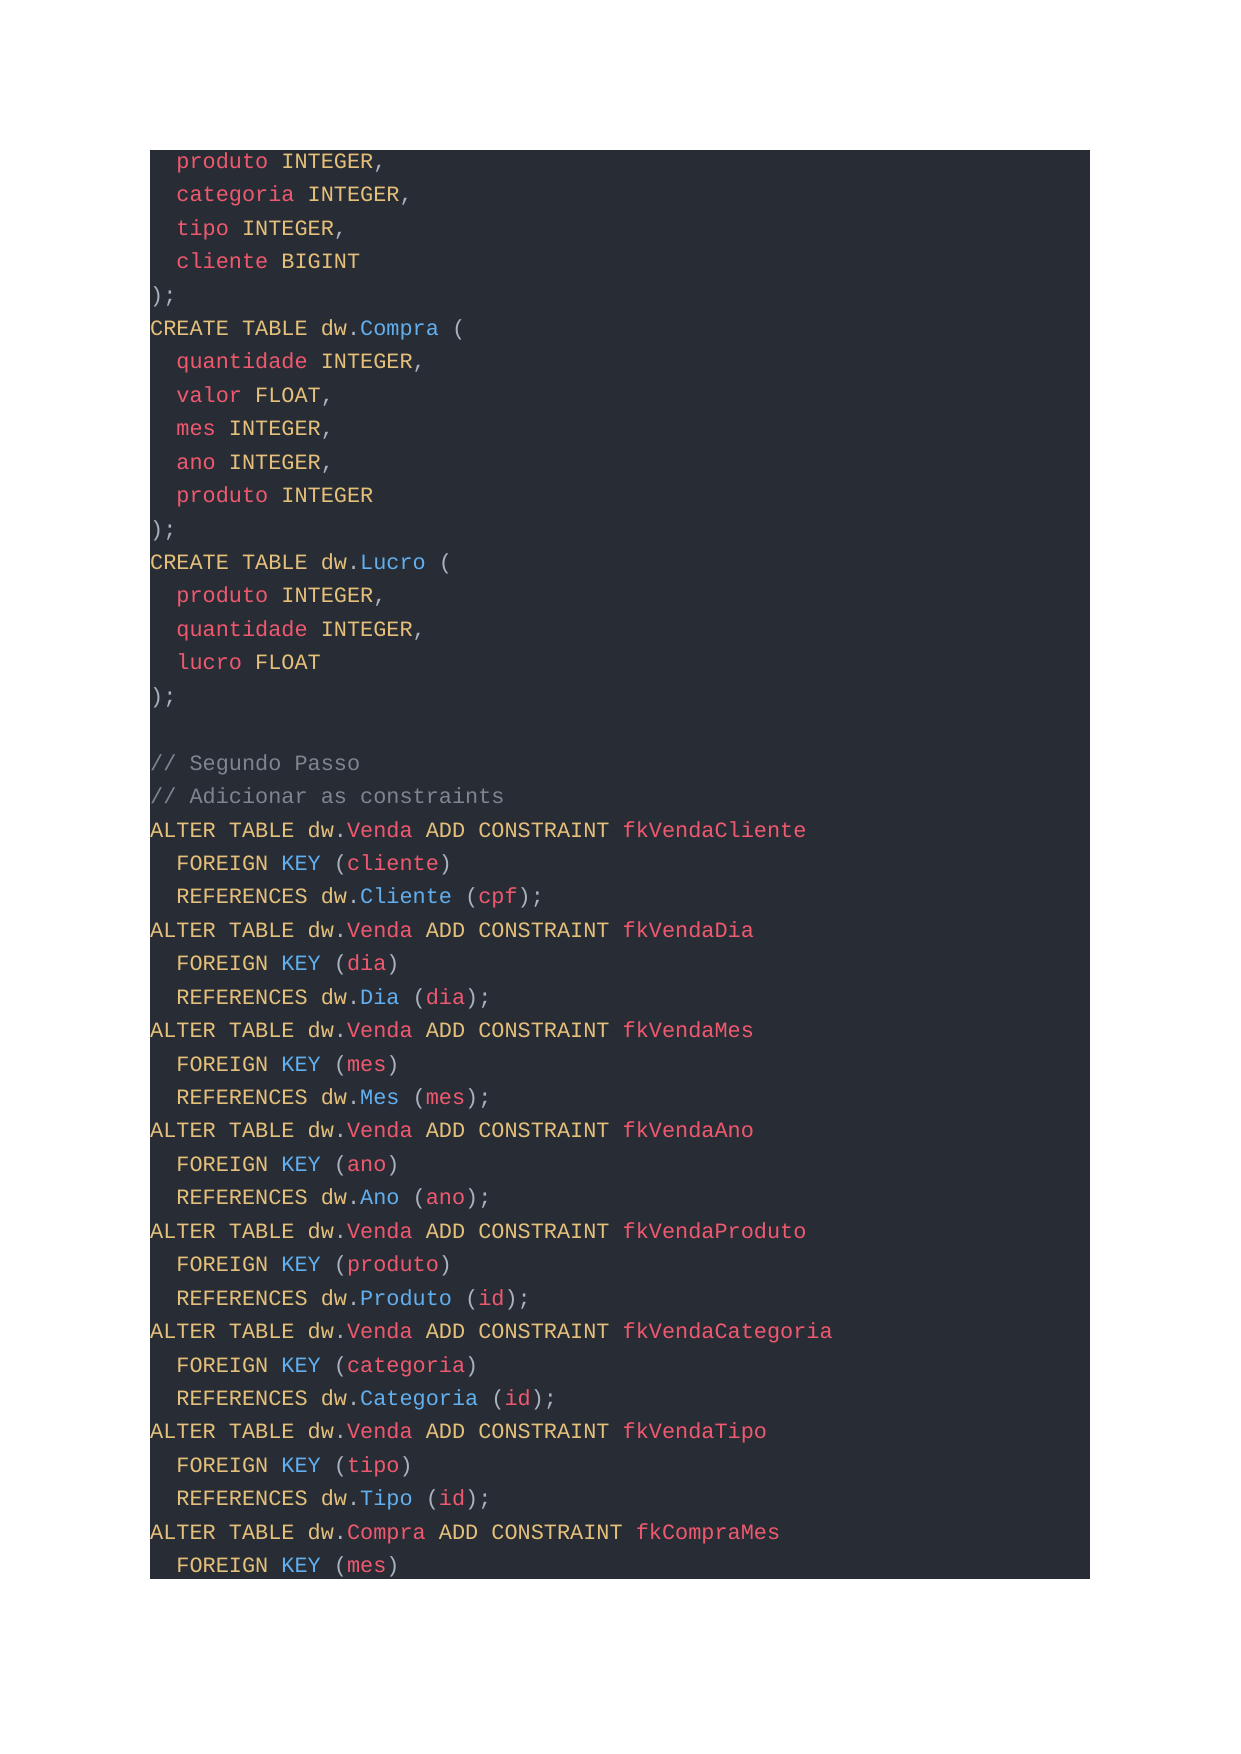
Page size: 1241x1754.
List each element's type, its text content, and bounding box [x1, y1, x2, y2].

text ); [150, 284, 1090, 308]
text REFERENCES dw.Produto (id); [150, 1287, 1090, 1312]
text FOREIGN KEY (ano) [150, 1153, 1090, 1178]
text FOREIGN KEY (dia) [150, 952, 1090, 977]
text quantidade INTEGER, [150, 618, 1090, 643]
text CREATE TABLE dw.Lucro ( [150, 551, 1090, 576]
text ALTER TABLE dw.Venda ADD CONSTRAINT fkVendaAno [150, 1120, 1090, 1144]
text ALTER TABLE dw.Venda ADD CONSTRAINT fkVendaTipo [150, 1421, 1090, 1445]
text produto INTEGER, [150, 150, 1090, 175]
text ALTER TABLE dw.Venda ADD CONSTRAINT fkVendaMes [150, 1019, 1090, 1044]
text ALTER TABLE dw.Venda ADD CONSTRAINT fkVendaProduto [150, 1220, 1090, 1245]
text lucro FLOAT [150, 652, 1090, 676]
text ALTER TABLE dw.Venda ADD CONSTRAINT fkVendaCategoria [150, 1320, 1090, 1345]
text mes INTEGER, [150, 417, 1090, 442]
text // Adicionar as constraints [150, 785, 1090, 810]
text FOREIGN KEY (mes) [150, 1053, 1090, 1078]
text ano INTEGER, [150, 451, 1090, 476]
text REFERENCES dw.Tipo (id); [150, 1487, 1090, 1512]
text ALTER TABLE dw.Compra ADD CONSTRAINT fkCompraMes [150, 1521, 1090, 1546]
text ); [150, 518, 1090, 543]
text // Segundo Passo [150, 752, 1090, 777]
text valor FLOAT, [150, 384, 1090, 409]
text FOREIGN KEY (produto) [150, 1253, 1090, 1278]
text ALTER TABLE dw.Venda ADD CONSTRAINT fkVendaDia [150, 919, 1090, 944]
text FOREIGN KEY (cliente) [150, 852, 1090, 877]
text REFERENCES dw.Ano (ano); [150, 1187, 1090, 1211]
text CREATE TABLE dw.Compra ( [150, 317, 1090, 342]
text tipo INTEGER, [150, 217, 1090, 242]
text FOREIGN KEY (mes) [150, 1554, 1090, 1579]
text cliente BIGINT [150, 250, 1090, 275]
text ALTER TABLE dw.Venda ADD CONSTRAINT fkVendaCliente [150, 819, 1090, 843]
text FOREIGN KEY (categoria) [150, 1354, 1090, 1378]
text REFERENCES dw.Dia (dia); [150, 986, 1090, 1011]
text REFERENCES dw.Mes (mes); [150, 1086, 1090, 1111]
text REFERENCES dw.Categoria (id); [150, 1387, 1090, 1412]
text produto INTEGER [150, 484, 1090, 509]
text REFERENCES dw.Cliente (cpf); [150, 886, 1090, 910]
text categoria INTEGER, [150, 183, 1090, 208]
text produto INTEGER, [150, 585, 1090, 609]
text quantidade INTEGER, [150, 351, 1090, 375]
text ); [150, 685, 1090, 710]
text FOREIGN KEY (tipo) [150, 1454, 1090, 1479]
